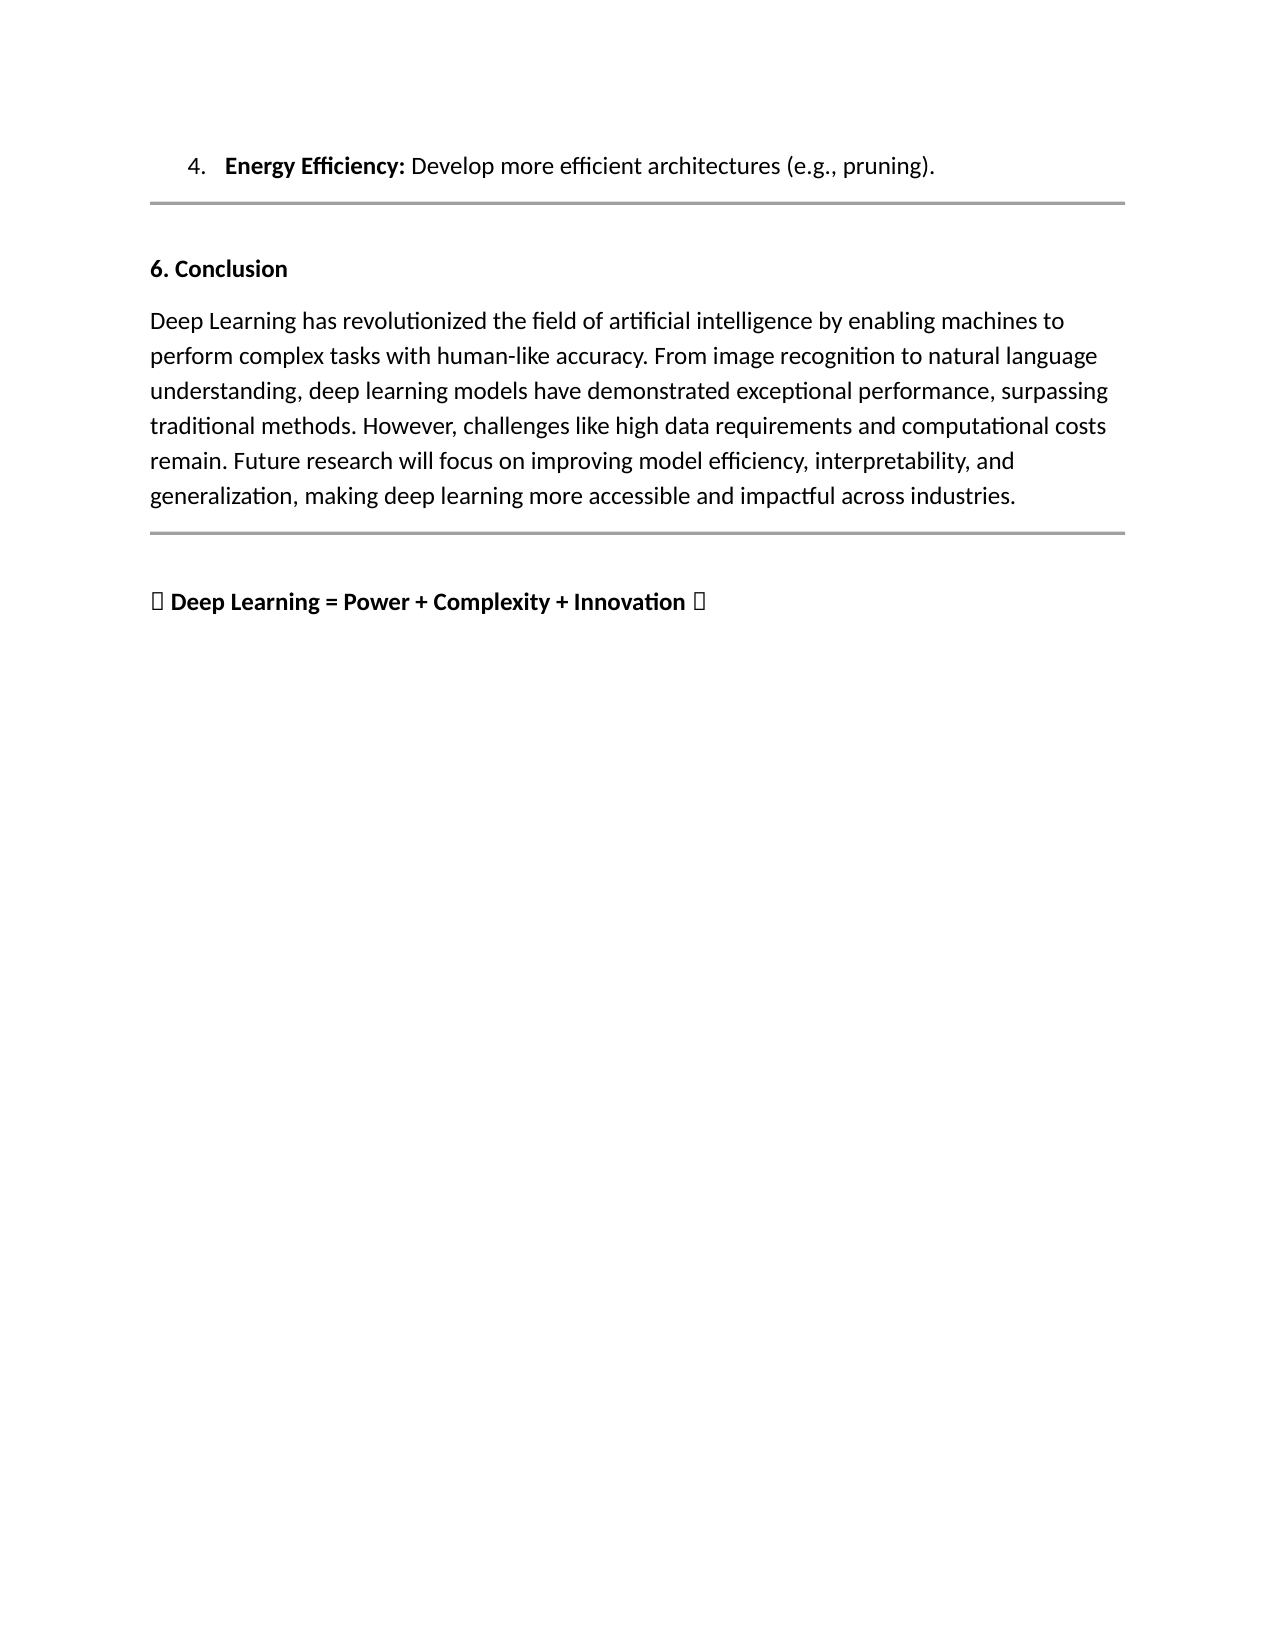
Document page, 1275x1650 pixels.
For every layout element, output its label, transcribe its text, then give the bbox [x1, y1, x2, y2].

text ✅ Deep Learning = Power + Complexity + Innovation 🚀 [150, 583, 1125, 617]
list Energy Efficiency: Develop more efficient architectures (e.g., pruning). [187, 150, 1125, 181]
text Deep Learning has revolutionized the field of artificial intelligence by enabling machines to perform complex tasks with human-like accuracy. From image recognition to natural language understanding, deep learning models have demonstrated exceptional performance, surpassing traditional methods. However, challenges like high data requirements and computational costs remain. Future research will focus on improving model efficiency, interpretability, and generalization, making deep learning more accessible and impactful across industries. [150, 305, 1125, 511]
text 6. Conclusion [150, 253, 1125, 284]
